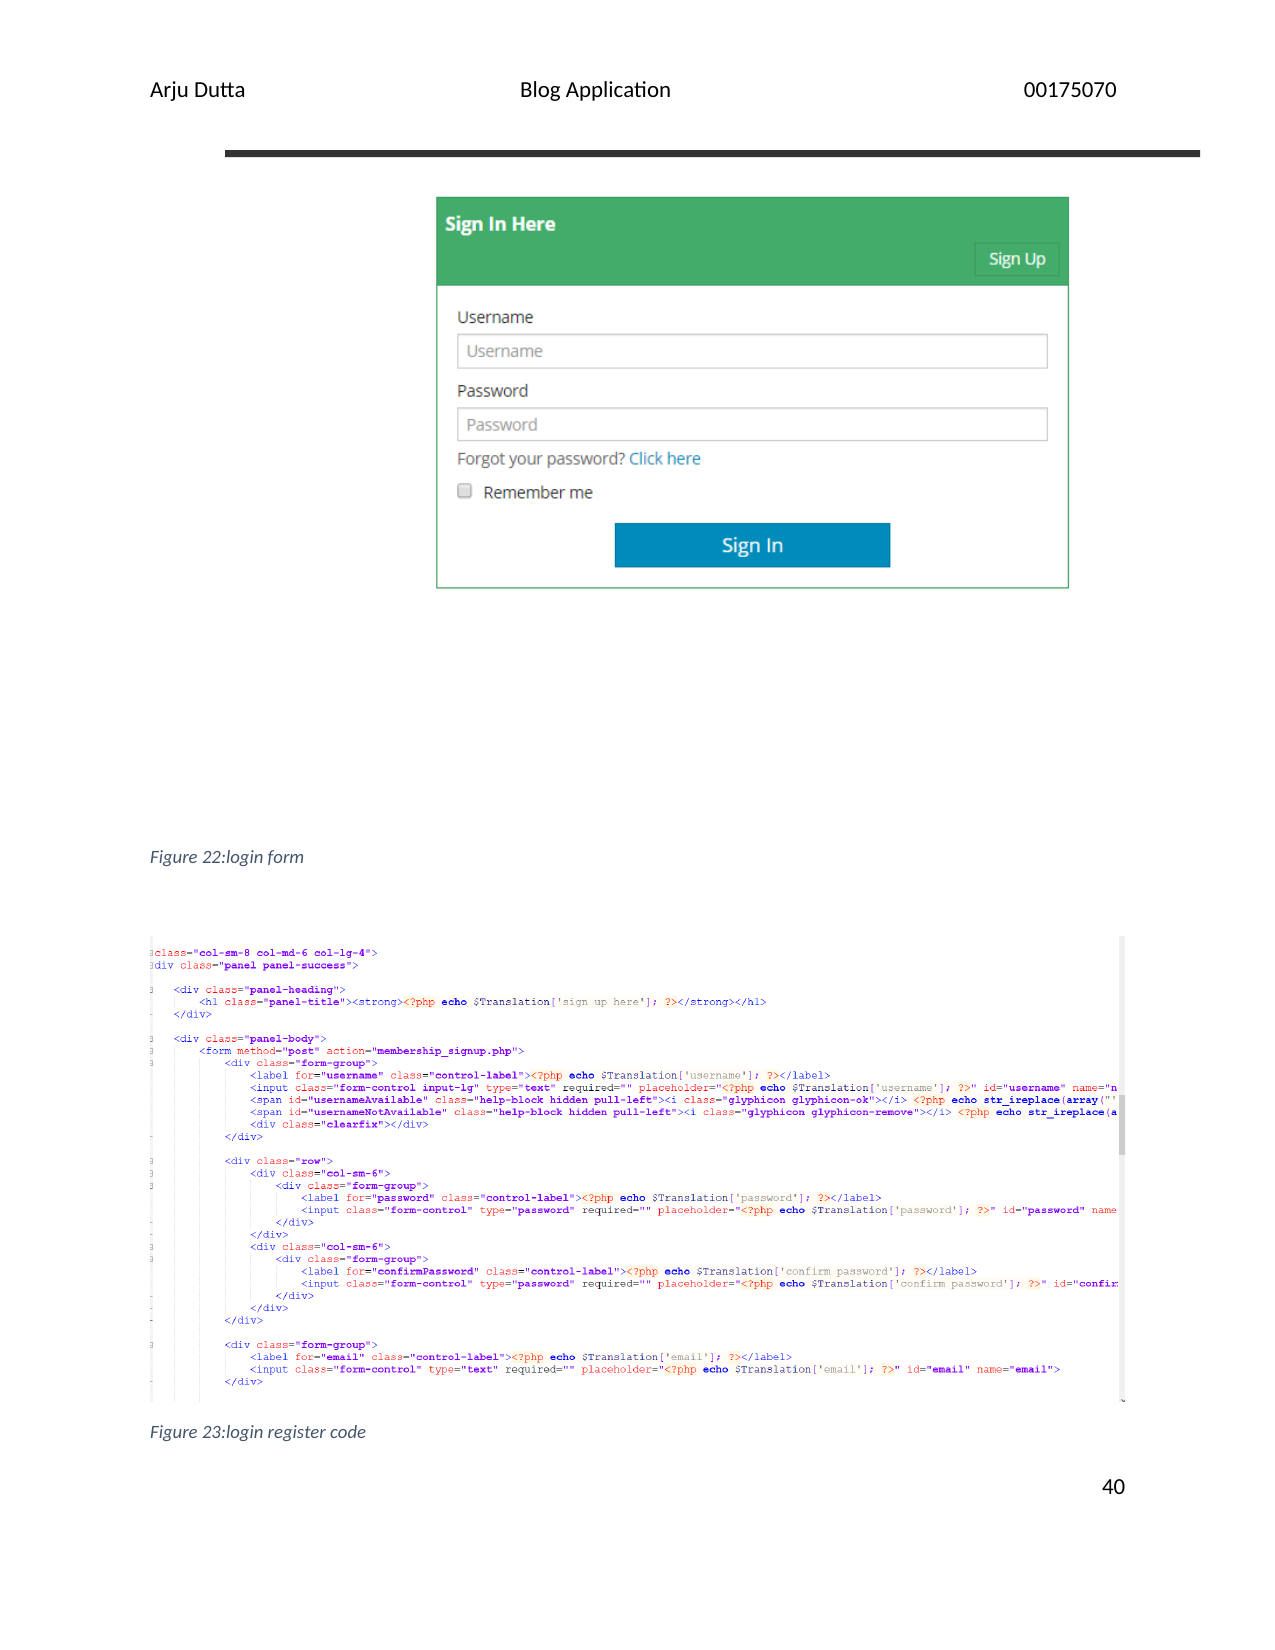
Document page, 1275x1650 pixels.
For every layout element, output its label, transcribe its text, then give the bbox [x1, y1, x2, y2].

picture [150, 936, 1125, 1402]
text Figure 22:login form [150, 845, 1125, 868]
picture [225, 150, 1200, 827]
text Figure 23:login register code [150, 1420, 1125, 1443]
